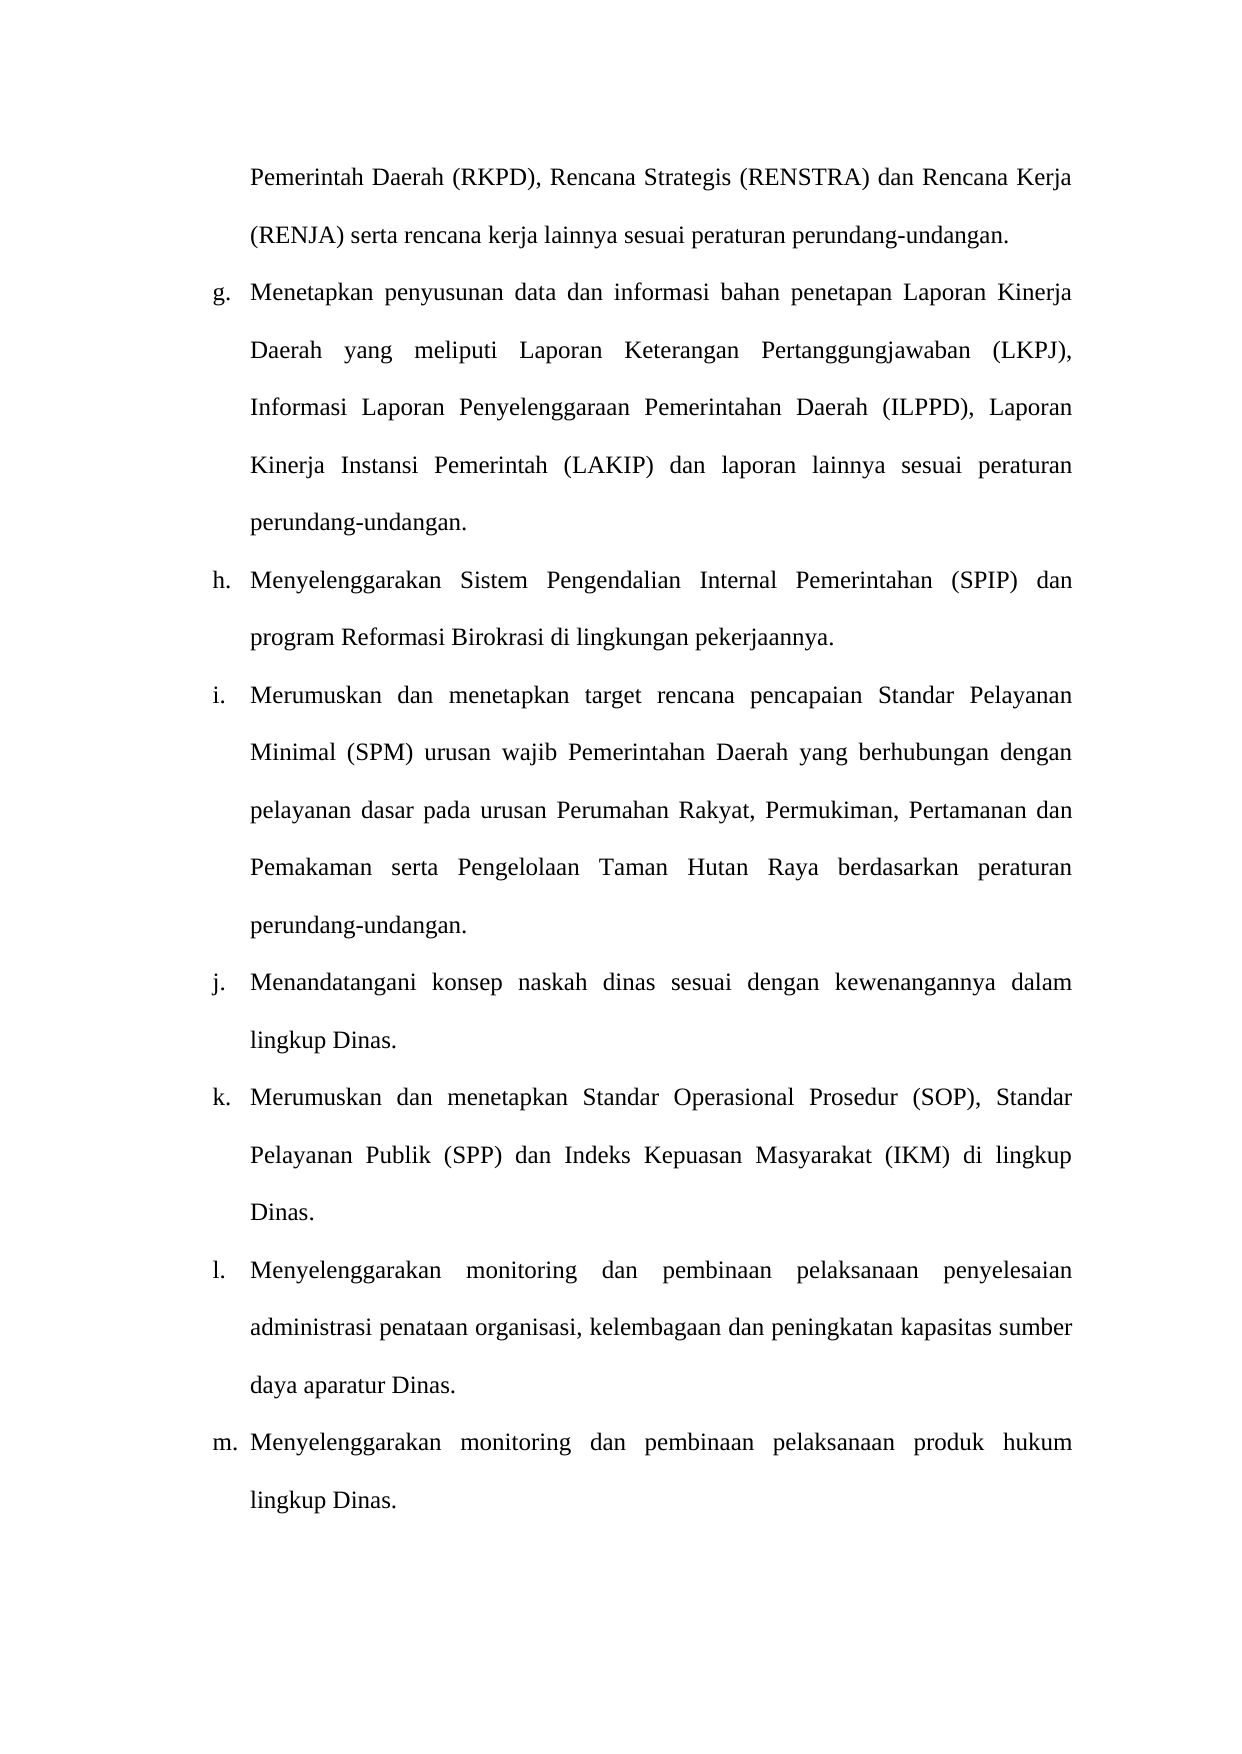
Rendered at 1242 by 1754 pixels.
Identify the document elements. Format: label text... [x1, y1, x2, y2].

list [212, 162, 1073, 249]
list Merumuskan dan menetapkan Standar Operasional Prosedur (SOP), Standar Pelayanan Publik (SPP) dan Indeks Kepuasan Masyarakat (IKM) di lingkup Dinas. [212, 1082, 1073, 1226]
list Merumuskan dan menetapkan target rencana pencapaian Standar Pelayanan Minimal (SPM) urusan wajib Pemerintahan Daerah yang berhubungan dengan pelayanan dasar pada urusan Perumahan Rakyat, Permukiman, Pertamanan dan Pemakaman serta Pengelolaan Taman Hutan Raya berdasarkan peraturan perundang-undangan. [212, 680, 1073, 939]
list Menyelenggarakan monitoring dan pembinaan pelaksanaan penyelesaian administrasi penataan organisasi, kelembagaan dan peningkatan kapasitas sumber daya aparatur Dinas. [212, 1255, 1073, 1399]
list Menyelenggarakan Sistem Pengendalian Internal Pemerintahan (SPIP) dan program Reformasi Birokrasi di lingkungan pekerjaannya. [212, 565, 1073, 651]
list Menetapkan penyusunan data dan informasi bahan penetapan Laporan Kinerja Daerah yang meliputi Laporan Keterangan Pertanggungjawaban (LKPJ), Informasi Laporan Penyelenggaraan Pemerintahan Daerah (ILPPD), Laporan Kinerja Instansi Pemerintah (LAKIP) dan laporan lainnya sesuai peraturan perundang-undangan. [212, 277, 1073, 536]
list Menyelenggarakan monitoring dan pembinaan pelaksanaan produk hukum lingkup Dinas. [212, 1427, 1073, 1514]
list Menandatangani konsep naskah dinas sesuai dengan kewenangannya dalam lingkup Dinas. [212, 967, 1073, 1054]
